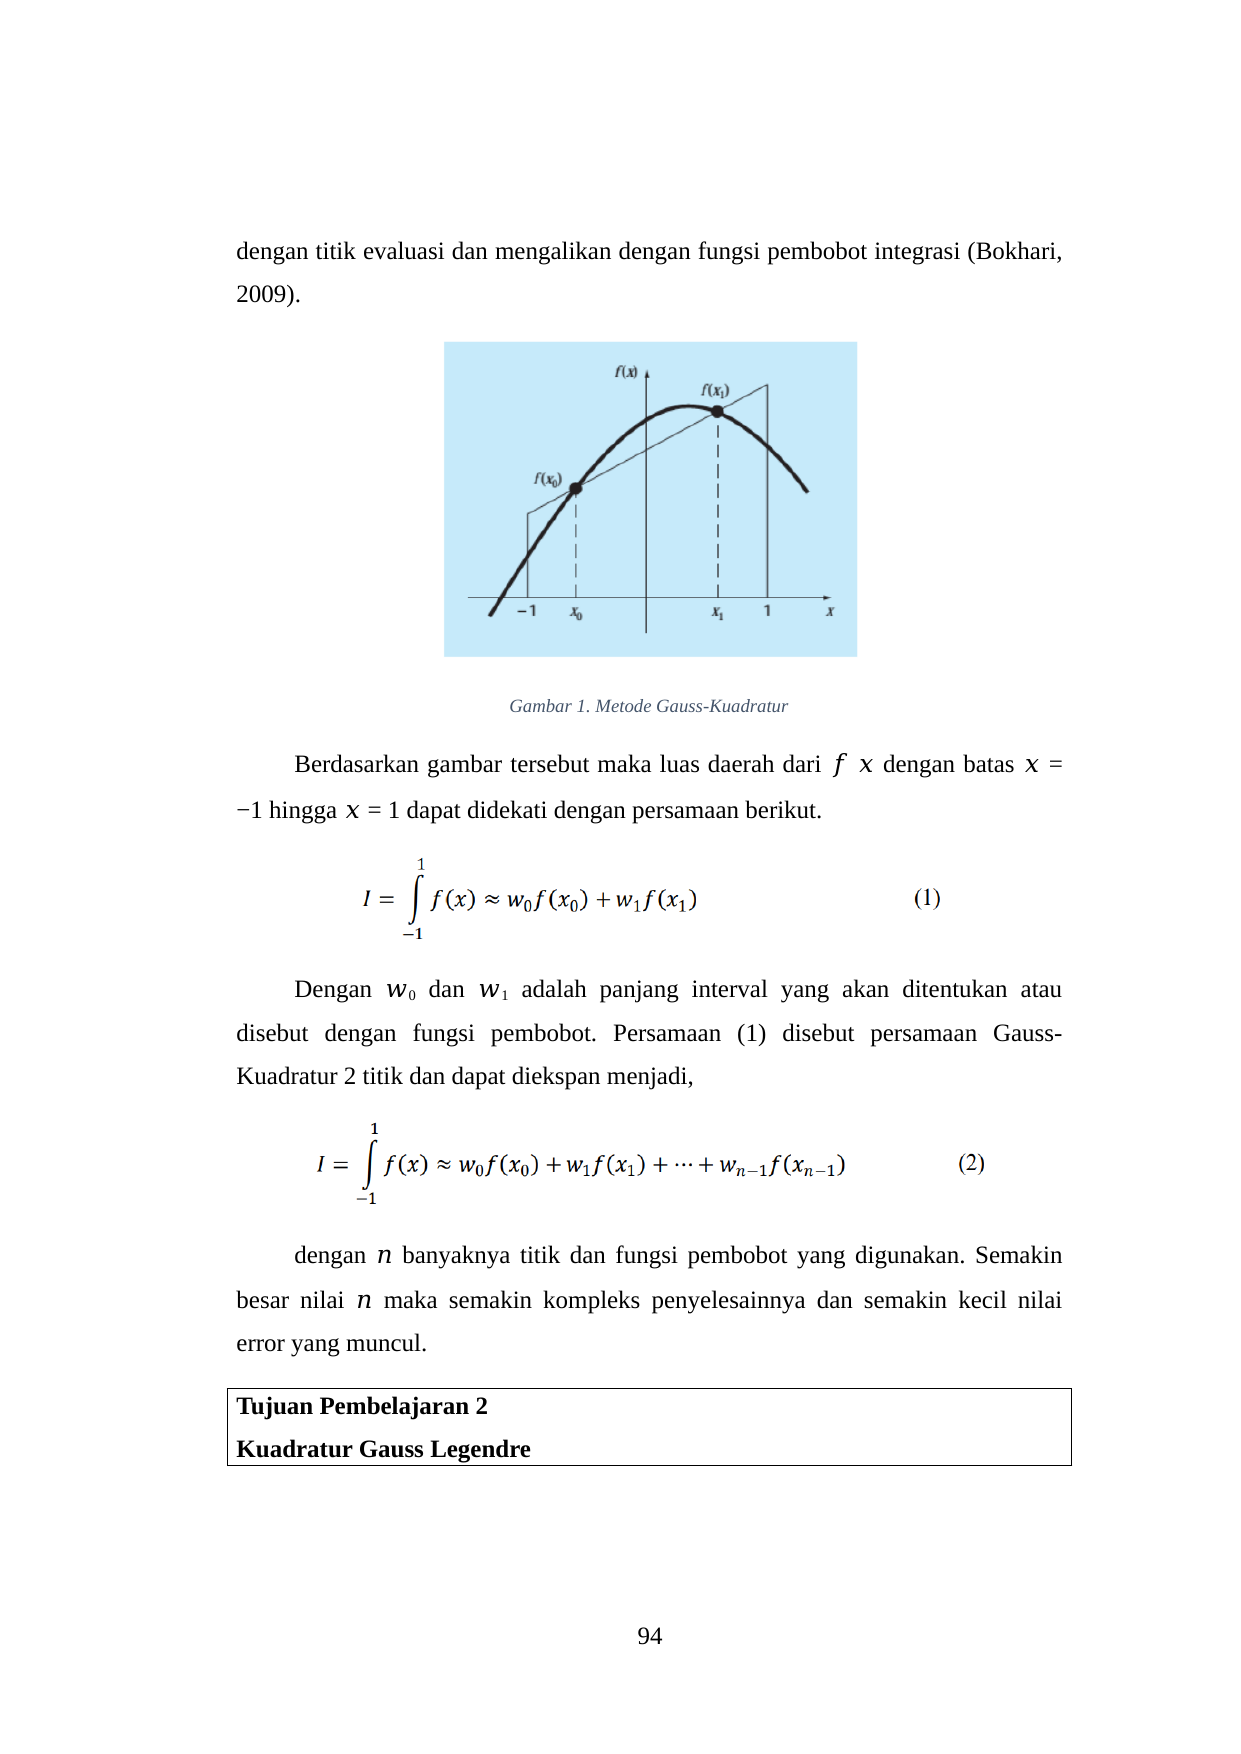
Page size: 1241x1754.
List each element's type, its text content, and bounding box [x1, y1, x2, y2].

text Berdasarkan gambar tersebut maka luas daerah dari 𝑓 𝑥 dengan batas 𝑥 = −1 hingga 𝑥 = 1 dapat didekati dengan persamaan berikut. [236, 748, 1063, 823]
text dengan 𝑛 banyaknya titik dan fungsi pembobot yang digunakan. Semakin besar nilai 𝑛 maka semakin kompleks penyelesainnya dan semakin kecil nilai error yang muncul. [236, 1238, 1063, 1357]
text Gambar 1. Metode Gauss-Kuadratur [236, 695, 1063, 717]
picture [354, 855, 945, 942]
text Dengan 𝑤0 dan 𝑤1 adalah panjang interval yang akan ditentukan atau disebut dengan fungsi pembobot. Persamaan (1) disebut persamaan Gauss-Kuadratur 2 titik dan dapat diekspan menjadi, [236, 973, 1063, 1089]
subtitle Tujuan Pembelajaran 2 Kuadratur Gauss Legendre [228, 1389, 1071, 1465]
picture [438, 339, 861, 664]
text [236, 236, 1063, 308]
picture [308, 1120, 992, 1208]
